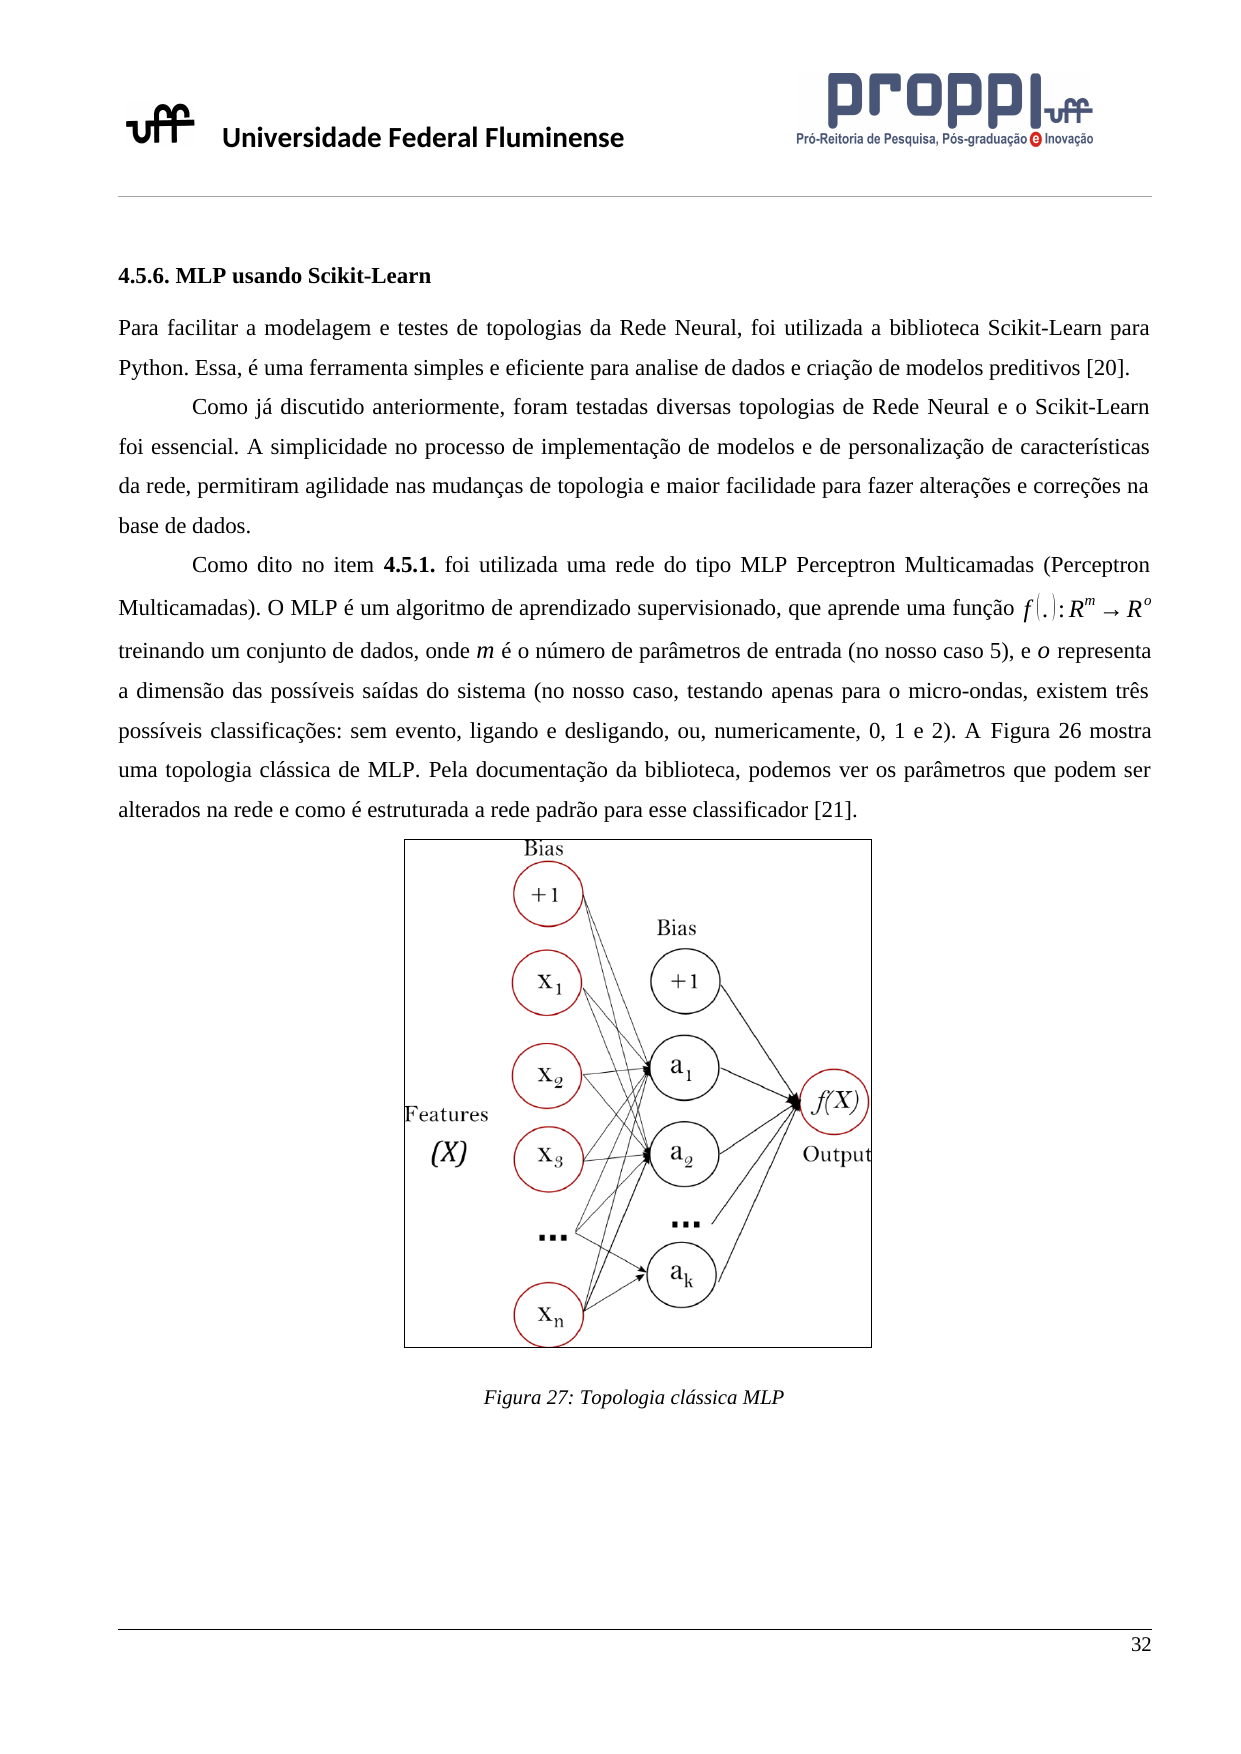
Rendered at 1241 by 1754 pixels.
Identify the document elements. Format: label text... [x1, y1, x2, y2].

picture [796, 73, 1093, 147]
text Como dito no item 4.5.1. foi utilizada uma rede do tipo MLP Perceptron Multicamadas (Perceptron Multicamadas). O MLP é um algoritmo de aprendizado supervisionado, que aprende uma função treinando um conjunto de dados, onde é o número de parâmetros de entrada (no nosso caso 5), e representa a dimensão das possíveis saídas do sistema (no nosso caso, testando apenas para o micro-ondas, existem três possíveis classificações: sem evento, ligando e desligando, ou, numericamente, 0, 1 e 2). A Figura 26 mostra uma topologia clássica de MLP. Pela documentação da biblioteca, podemos ver os parâmetros que podem ser alterados na rede e como é estruturada a rede padrão para esse classificador [21]. [118, 551, 1152, 822]
text Para facilitar a modelagem e testes de topologias da Rede Neural, foi utilizada a biblioteca Scikit-Learn para Python. Essa, é uma ferramenta simples e eficiente para analise de dados e criação de modelos preditivos [20]. [118, 314, 1152, 380]
text Como já discutido anteriormente, foram testadas diversas topologias de Rede Neural e o Scikit-Learn foi essencial. A simplicidade no processo de implementação de modelos e de personalização de características da rede, permitiram agilidade nas mudanças de topologia e maior facilidade para fazer alterações e correções na base de dados. [118, 393, 1152, 538]
text 4.5.6. MLP usando Scikit-Learn [118, 262, 1152, 288]
picture [405, 840, 871, 1347]
picture [125, 102, 196, 148]
text Figura 26: Topologia clássica MLP [118, 1385, 1152, 1409]
